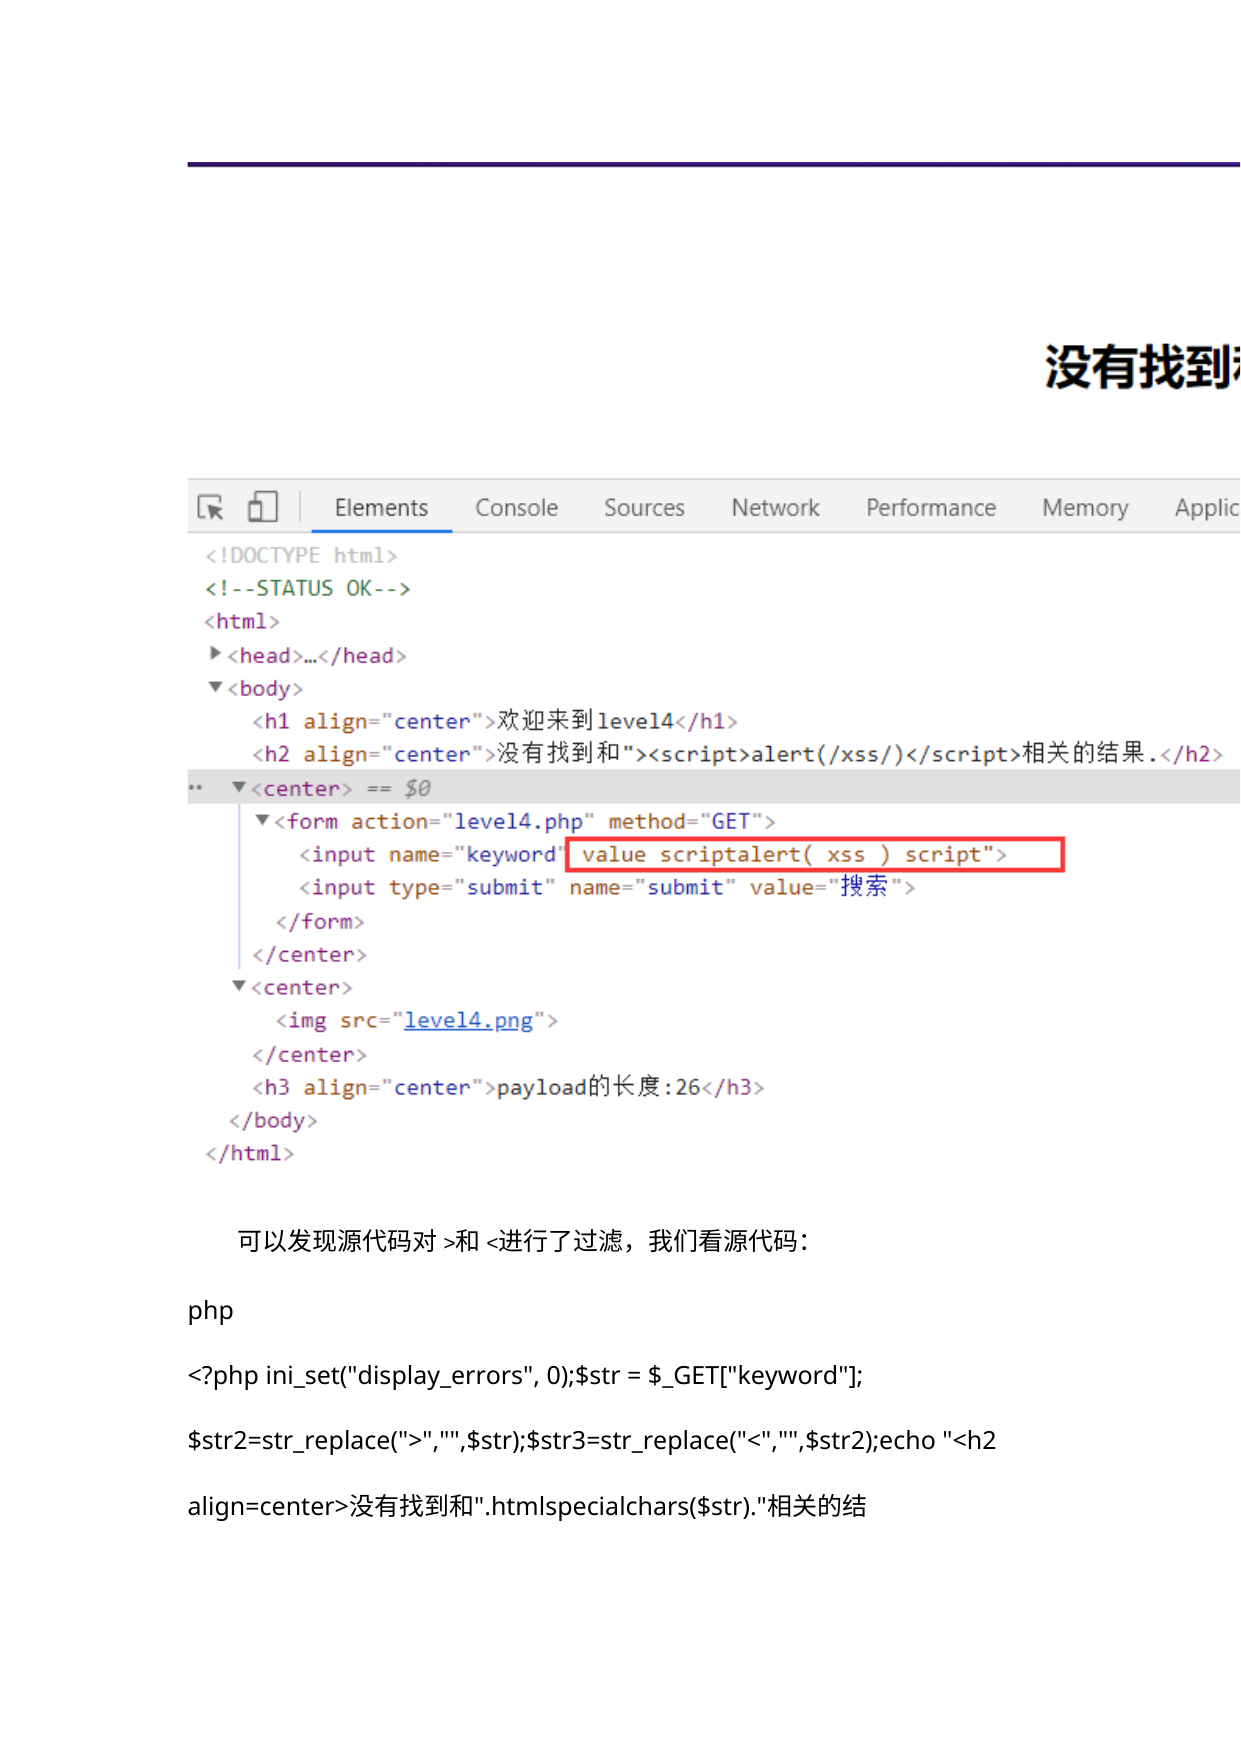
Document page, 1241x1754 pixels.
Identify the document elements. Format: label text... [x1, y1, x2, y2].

text php [187, 1277, 1053, 1342]
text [187, 1342, 1053, 1537]
picture [187, 162, 1241, 1170]
text 可以发现源代码对 >和 <进行了过滤，我们看源代码： [187, 1207, 1053, 1272]
